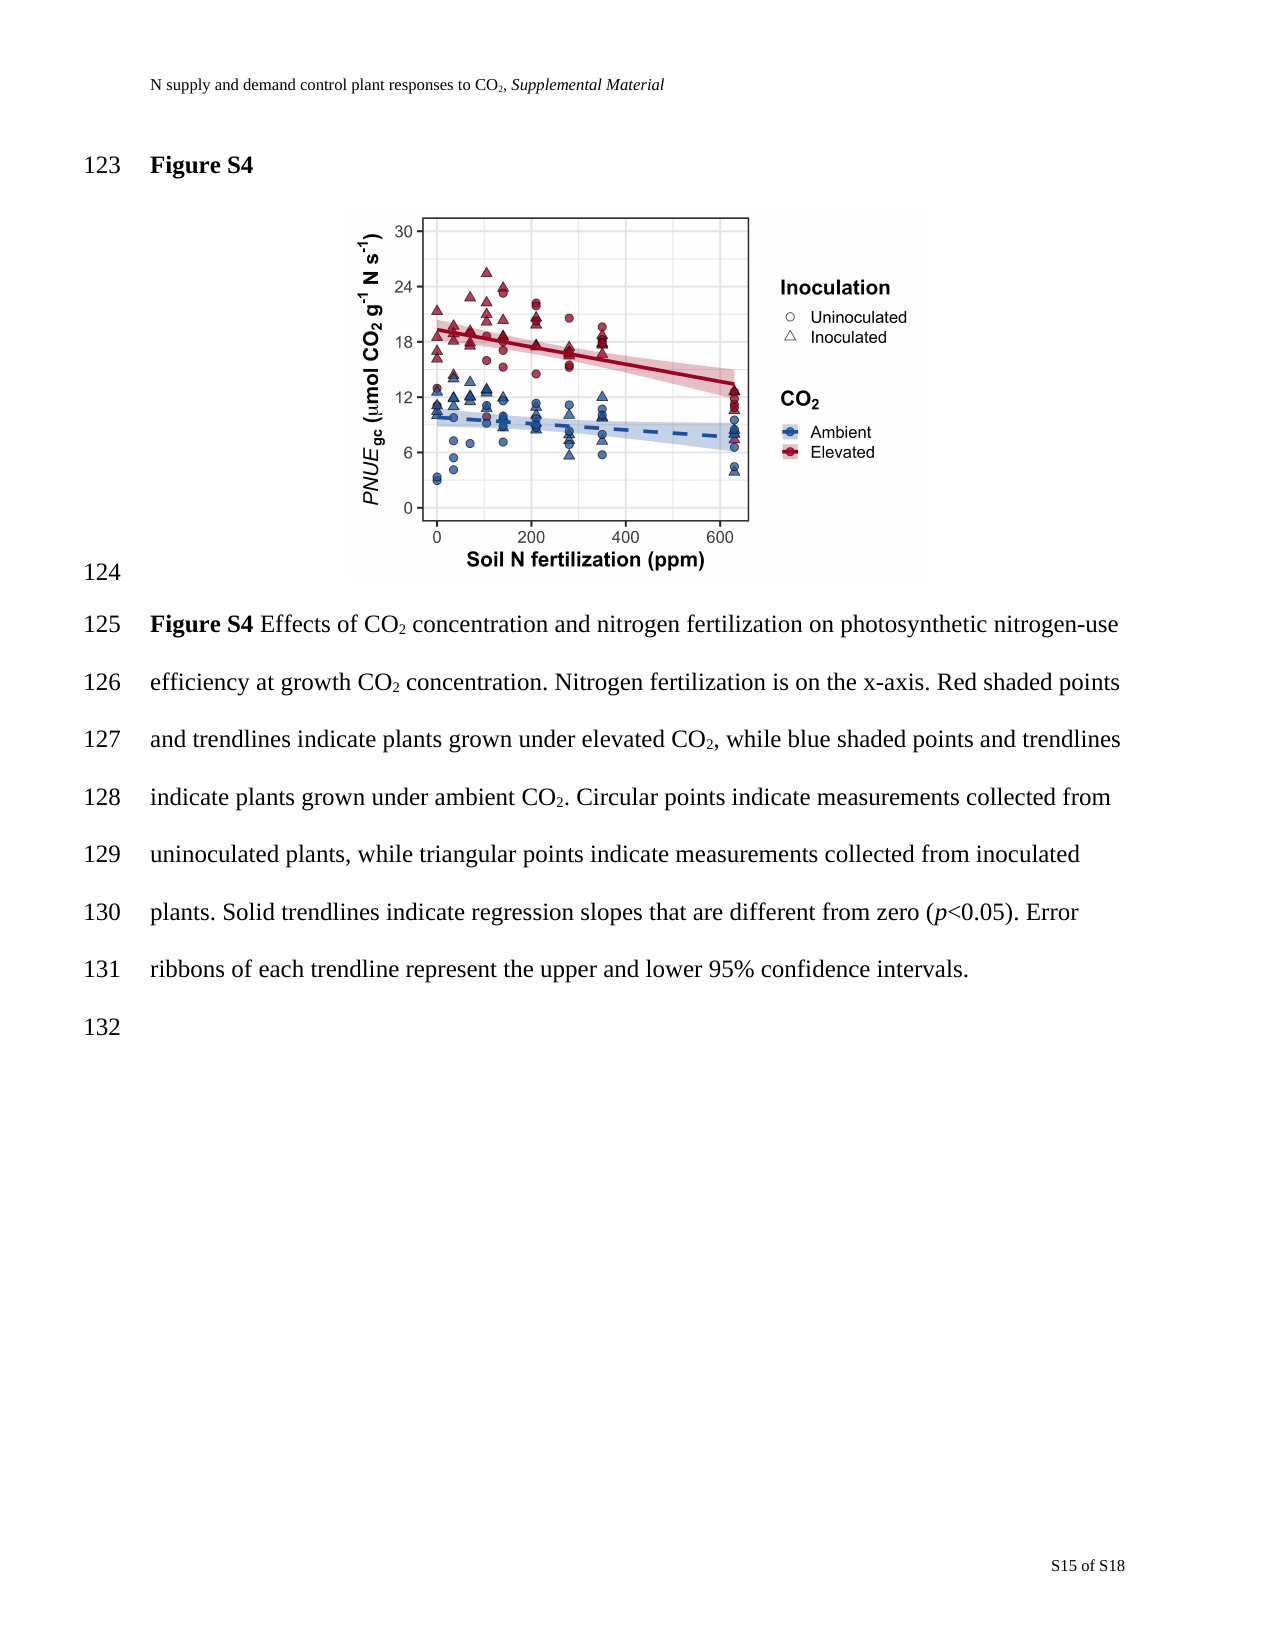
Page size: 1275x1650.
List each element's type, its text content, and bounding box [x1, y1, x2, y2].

picture [347, 207, 928, 581]
text Figure S4 Effects of CO2 concentration and nitrogen fertilization on photosynthetic nitrogen-use efficiency at growth CO2 concentration. Nitrogen fertilization is on the x-axis. Red shaded points and trendlines indicate plants grown under elevated CO2, while blue shaded points and trendlines indicate plants grown under ambient CO2. Circular points indicate measurements collected from uninoculated plants, while triangular points indicate measurements collected from inoculated plants. Solid trendlines indicate regression slopes that are different from zero (p<0.05). Error ribbons of each trendline represent the upper and lower 95% confidence intervals. [150, 609, 1125, 983]
text Figure S4 [150, 150, 1125, 179]
